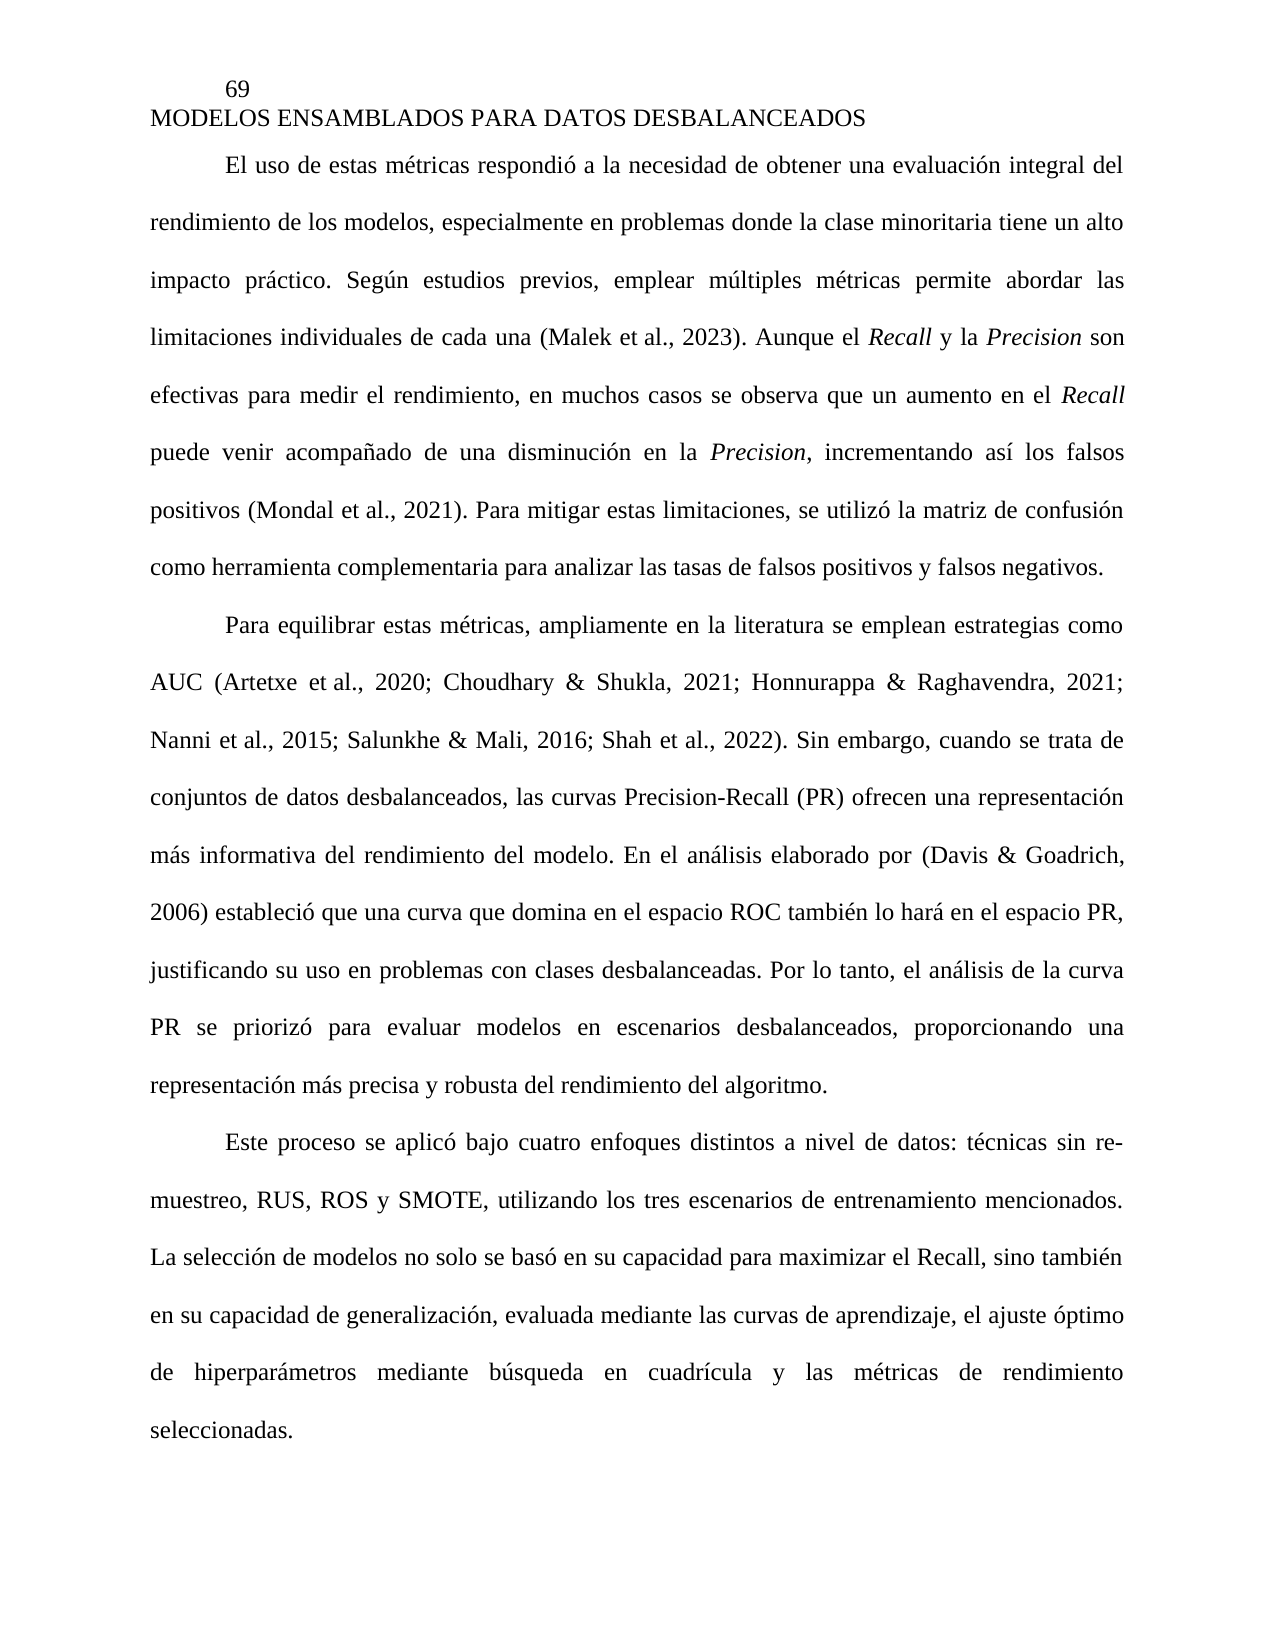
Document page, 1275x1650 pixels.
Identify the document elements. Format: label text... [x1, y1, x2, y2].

text Para equilibrar estas métricas, ampliamente en la literatura se emplean estrategias como AUC . Sin embargo, cuando se trata de conjuntos de datos desbalanceados, las curvas Precision-Recall (PR) ofrecen una representación más informativa del rendimiento del modelo. En el análisis elaborado por estableció que una curva que domina en el espacio ROC también lo hará en el espacio PR, justificando su uso en problemas con clases desbalanceadas. Por lo tanto, el análisis de la curva PR se priorizó para evaluar modelos en escenarios desbalanceados, proporcionando una representación más precisa y robusta del rendimiento del algoritmo. [150, 610, 1125, 1099]
text El uso de estas métricas respondió a la necesidad de obtener una evaluación integral del rendimiento de los modelos, especialmente en problemas donde la clase minoritaria tiene un alto impacto práctico. Según estudios previos, emplear múltiples métricas permite abordar las limitaciones individuales de cada una . Aunque el Recall y la Precision son efectivas para medir el rendimiento, en muchos casos se observa que un aumento en el Recall puede venir acompañado de una disminución en la Precision, incrementando así los falsos positivos . Para mitigar estas limitaciones, se utilizó la matriz de confusión como herramienta complementaria para analizar las tasas de falsos positivos y falsos negativos. [150, 150, 1125, 581]
text Este proceso se aplicó bajo cuatro enfoques distintos a nivel de datos: técnicas sin re-muestreo, RUS, ROS y SMOTE, utilizando los tres escenarios de entrenamiento mencionados. La selección de modelos no solo se basó en su capacidad para maximizar el Recall, sino también en su capacidad de generalización, evaluada mediante las curvas de aprendizaje, el ajuste óptimo de hiperparámetros mediante búsqueda en cuadrícula y las métricas de rendimiento seleccionadas. [150, 1127, 1125, 1444]
